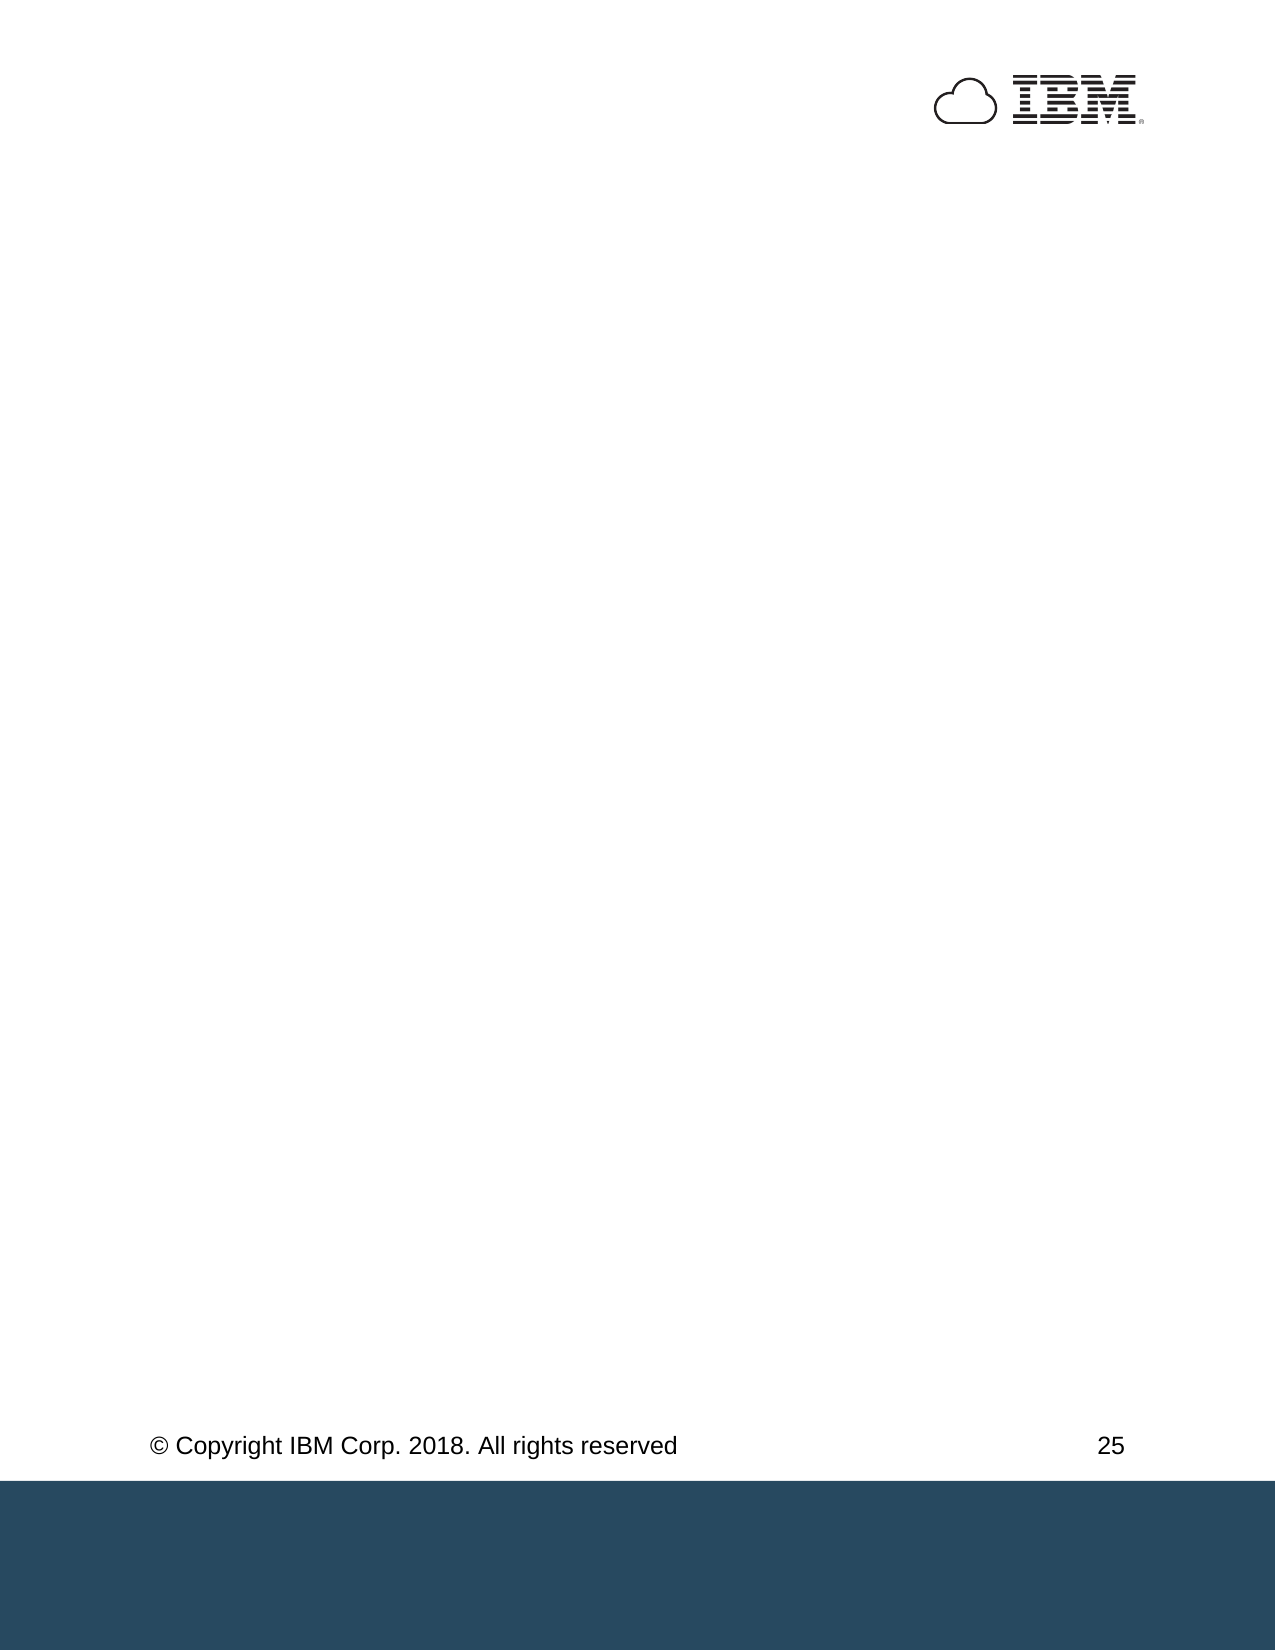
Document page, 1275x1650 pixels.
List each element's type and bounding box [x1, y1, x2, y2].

picture [1013, 75, 1144, 124]
picture [932, 76, 1000, 124]
